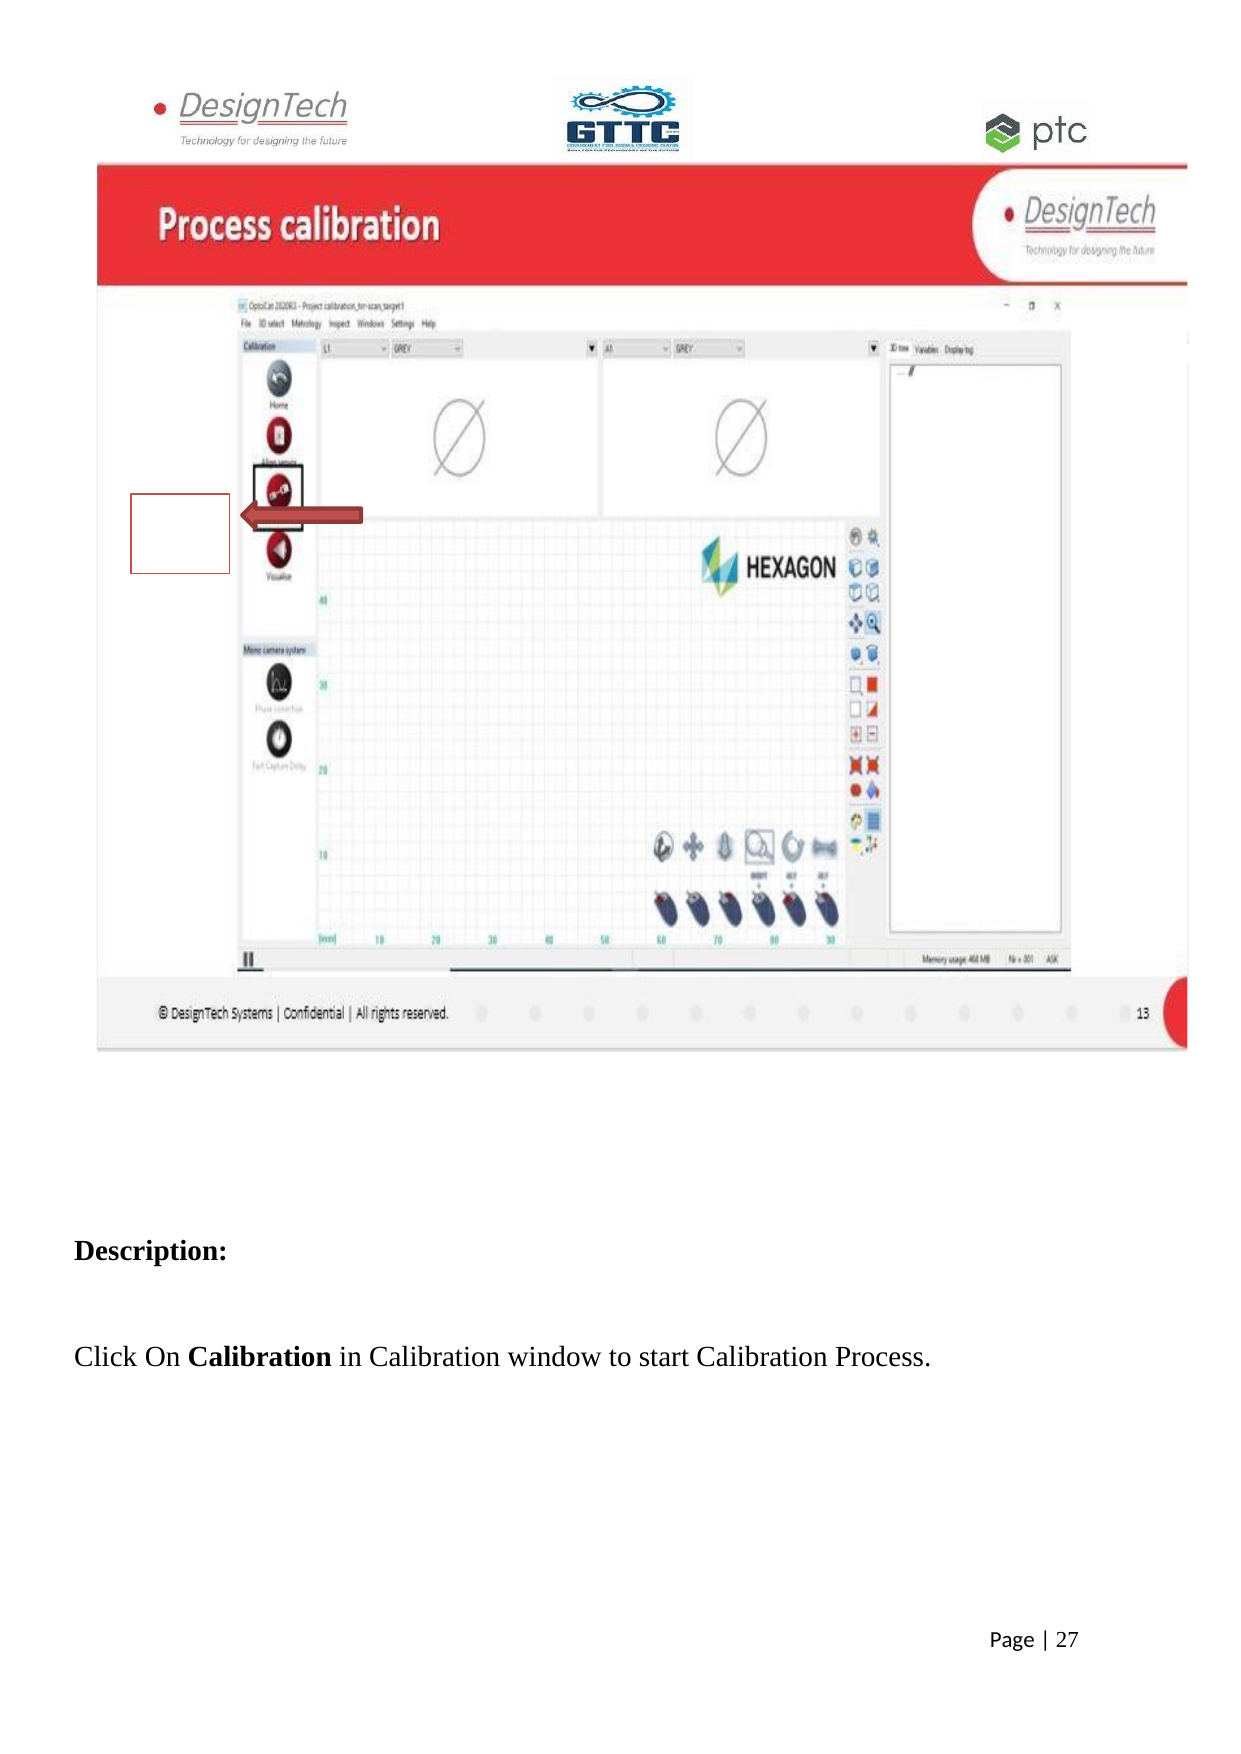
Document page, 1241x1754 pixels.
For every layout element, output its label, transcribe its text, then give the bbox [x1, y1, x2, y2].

picture [147, 85, 352, 152]
text Click On Calibration in Calibration window to start Calibration Process. [74, 1339, 1240, 1372]
picture [96, 73, 1189, 1052]
subtitle Description: [74, 1233, 1240, 1267]
